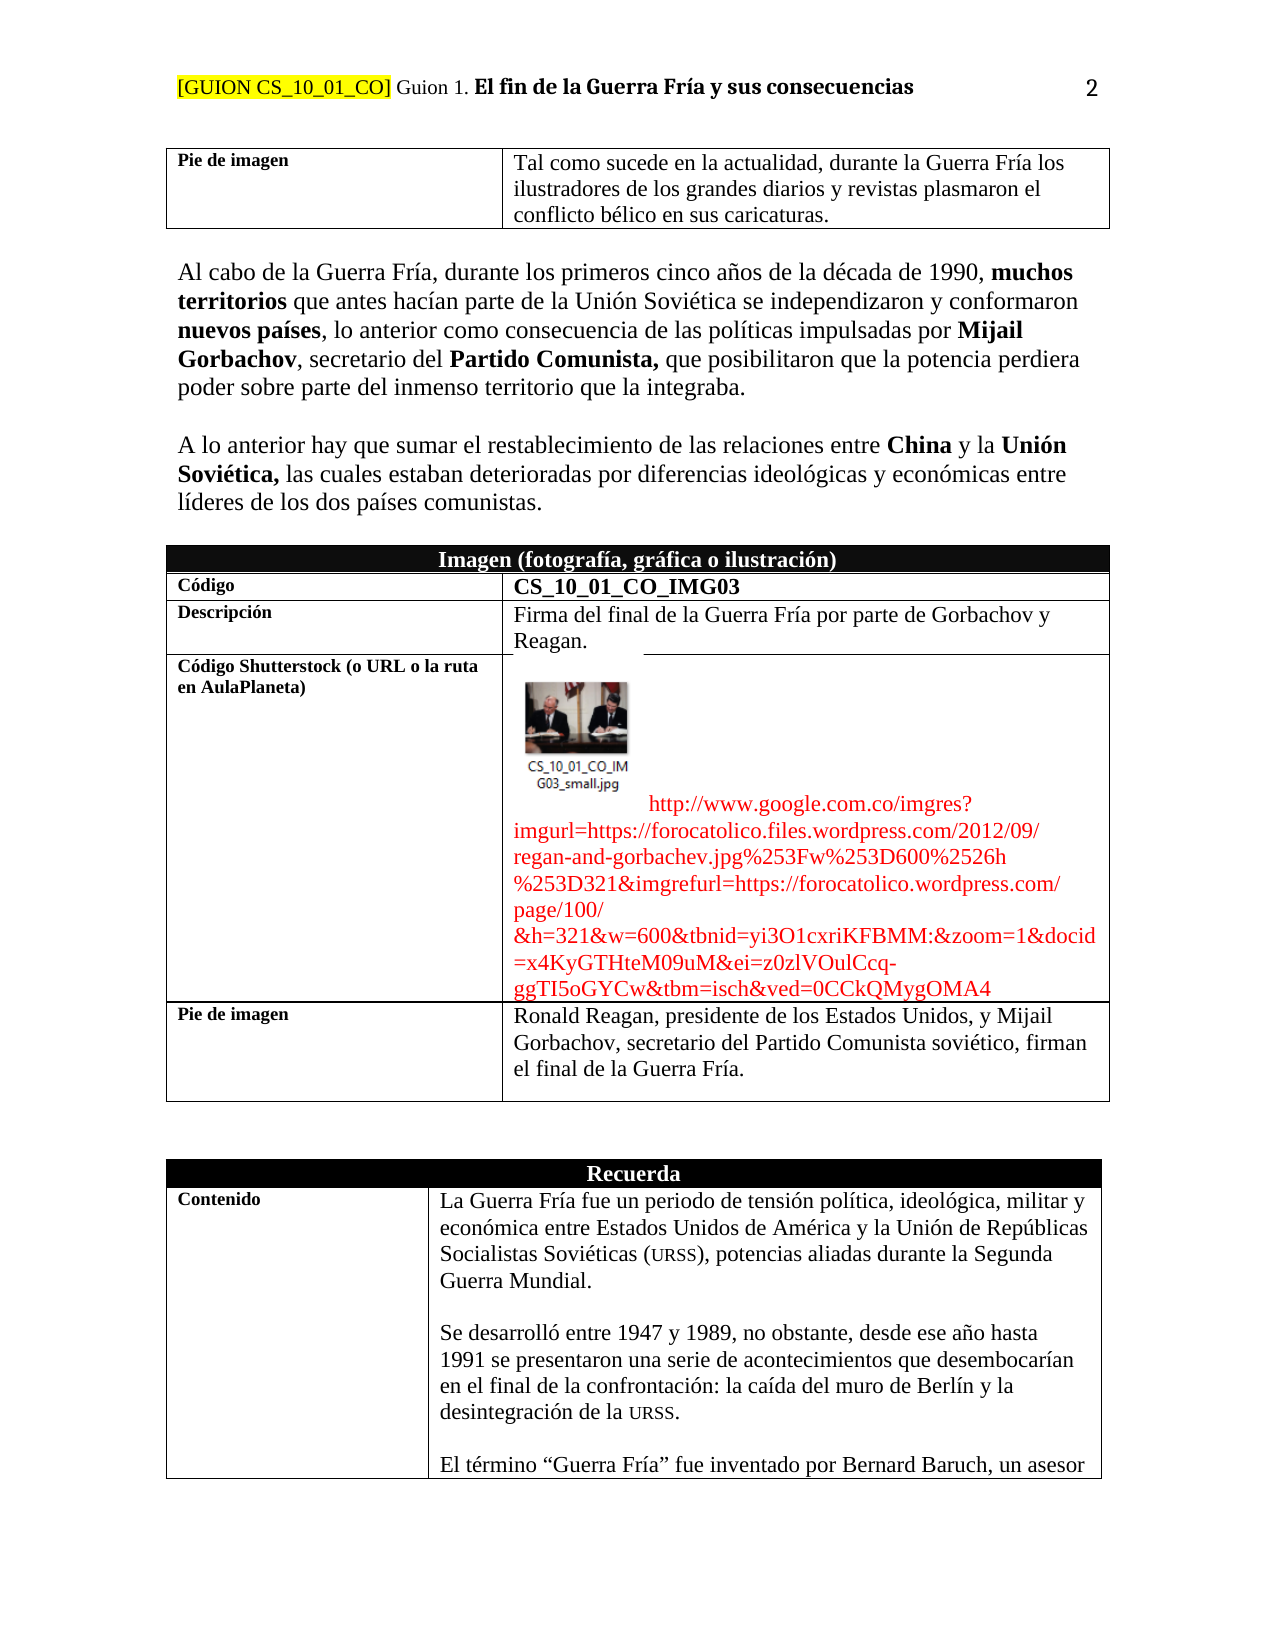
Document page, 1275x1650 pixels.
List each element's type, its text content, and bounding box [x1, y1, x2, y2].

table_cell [429, 1188, 1101, 1477]
table_cell Descripción [167, 601, 502, 653]
table_cell Código Shutterstock (o URL o la ruta en AulaPlaneta) [167, 655, 502, 1001]
table_cell Código [167, 574, 502, 600]
picture [513, 654, 644, 812]
text Al cabo de la Guerra Fría, durante los primeros cinco años de la década de 1990, muchos territorios que antes hacían parte de la Unión Soviética se independizaron y conformaron nuevos países, lo anterior como consecuencia de las políticas impulsadas por Mijail Gorbachov, secretario del Partido Comunista, que posibilitaron que la potencia perdiera poder sobre parte del inmenso territorio que la integraba. [177, 257, 1098, 401]
table_cell Pie de imagen [167, 1003, 502, 1101]
table_header Imagen (fotografía, gráfica o ilustración) [167, 546, 1109, 572]
table_cell CS_10_01_CO_IMG03 [503, 574, 1109, 600]
table_cell Contenido [167, 1188, 428, 1477]
table_cell Ronald Reagan, presidente de los Estados Unidos, y Mijail Gorbachov, secretario del Partido Comunista soviético, firman el final de la Guerra Fría. [503, 1003, 1109, 1101]
table_cell Pie de imagen [167, 149, 502, 228]
table_cell Tal como sucede en la actualidad, durante la Guerra Fría los ilustradores de los grandes diarios y revistas plasmaron el conflicto bélico en sus caricaturas. [503, 149, 1109, 228]
table_cell http://www.google.com.co/imgres?imgurl=https://forocatolico.files.wordpress.com/2012/09/regan-and-gorbachev.jpg%253Fw%253D600%2526h%253D321&imgrefurl=https://forocatolico.wordpress.com/page/100/&h=321&w=600&tbnid=yi3O1cxriKFBMM:&zoom=1&docid=x4KyGTHteM09uM&ei=z0zlVOulCcq-ggTI5oGYCw&tbm=isch&ved=0CCkQMygOMA4 [503, 655, 1109, 1001]
table_header Recuerda [167, 1160, 1101, 1187]
table_cell Firma del final de la Guerra Fría por parte de Gorbachov y Reagan. [503, 601, 1109, 653]
text A lo anterior hay que sumar el restablecimiento de las relaciones entre China y la Unión Soviética, las cuales estaban deterioradas por diferencias ideológicas y económicas entre líderes de los dos países comunistas. [177, 430, 1098, 516]
